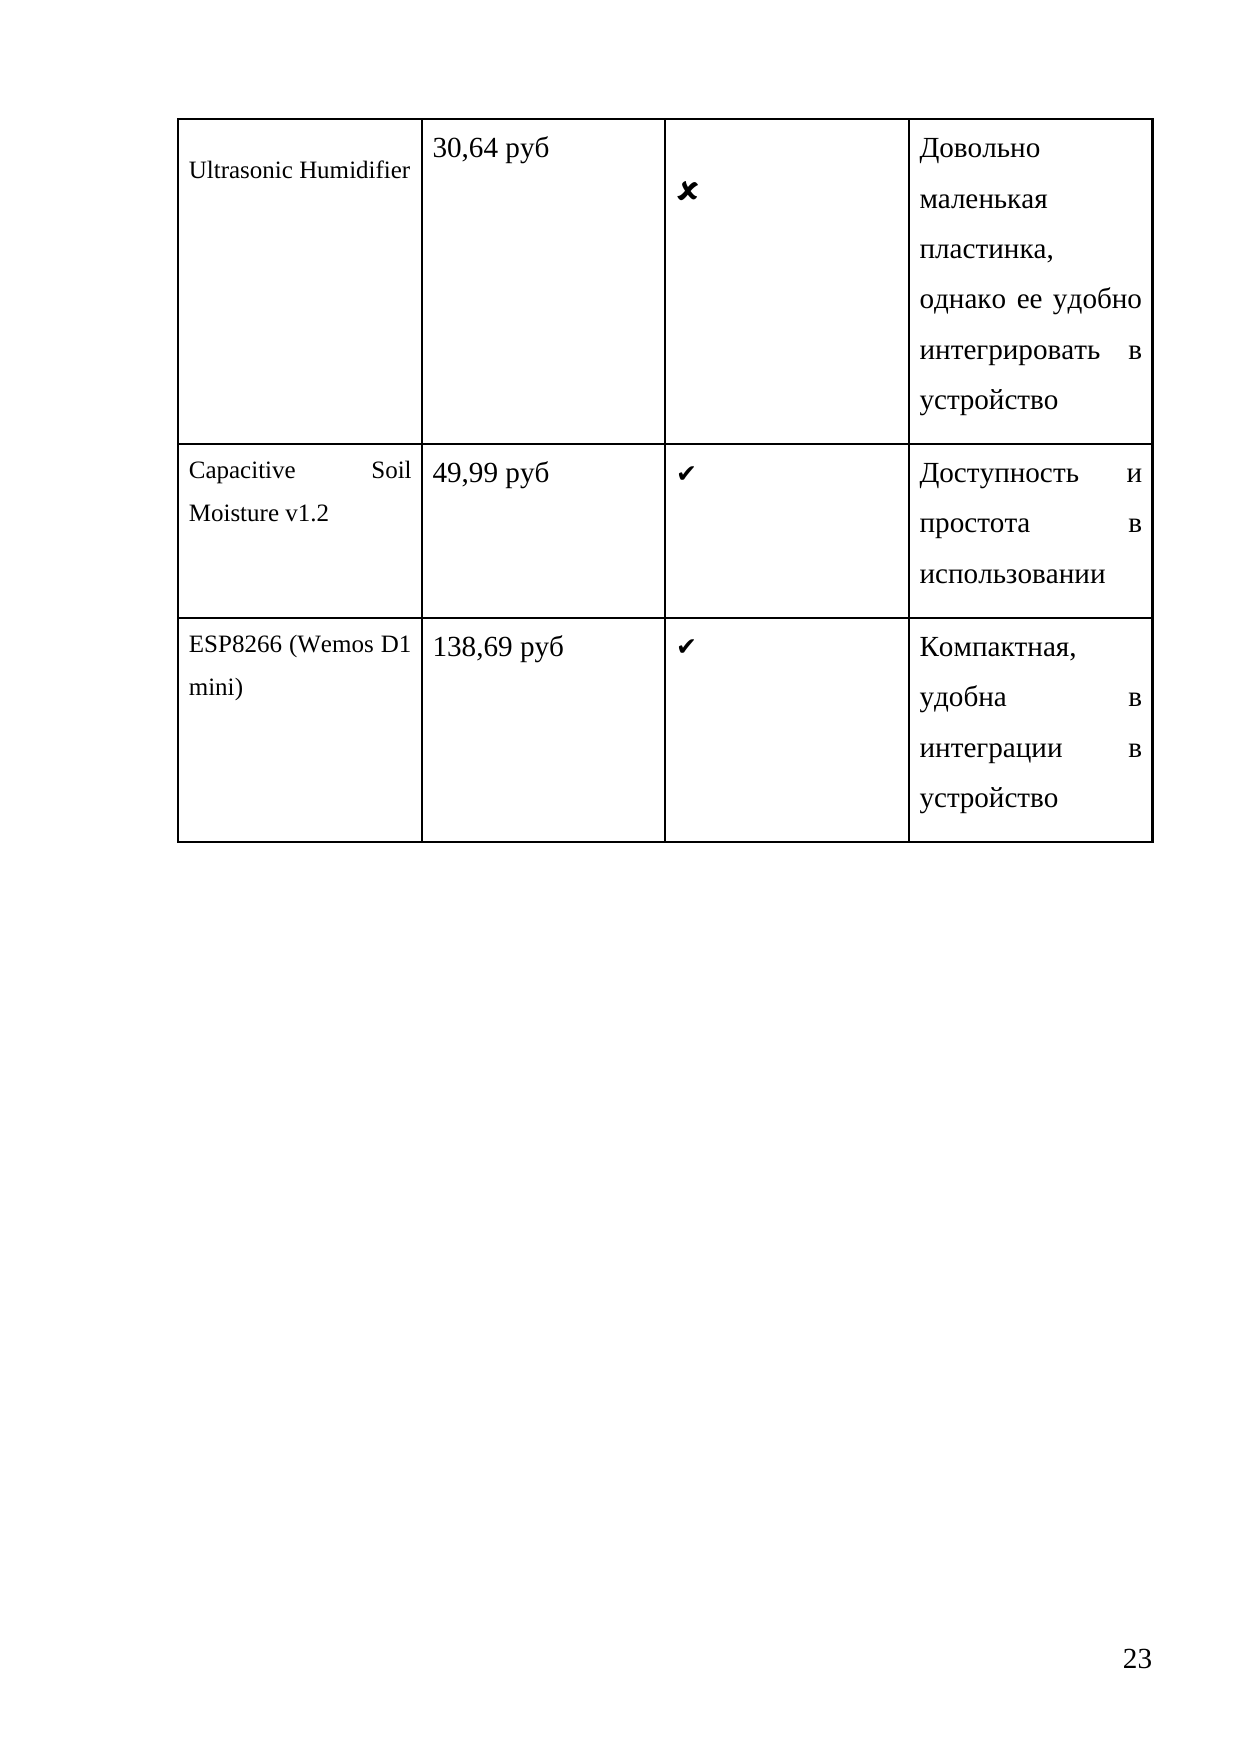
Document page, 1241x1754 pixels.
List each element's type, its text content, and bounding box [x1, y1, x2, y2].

table_cell Capacitive Soil Moisture v1.2 [179, 445, 421, 617]
table_cell 49,99 руб [423, 445, 664, 617]
table_cell 138,69 руб [423, 619, 664, 841]
table_cell 🗶 [666, 120, 908, 443]
table_cell ESP8266 (Wemos D1 mini) [179, 619, 421, 841]
table_cell Довольно маленькая пластинка, однако ее удобно интегрировать в устройство [910, 120, 1151, 443]
table_cell [666, 619, 908, 841]
table_cell Доступность и простота в использовании [910, 445, 1151, 617]
table_cell [666, 445, 908, 617]
table_cell 30,64 руб [423, 120, 664, 443]
table_cell Компактная, удобна в интеграции в устройство [910, 619, 1151, 841]
table_cell Ultrasonic Humidifier [179, 120, 421, 443]
